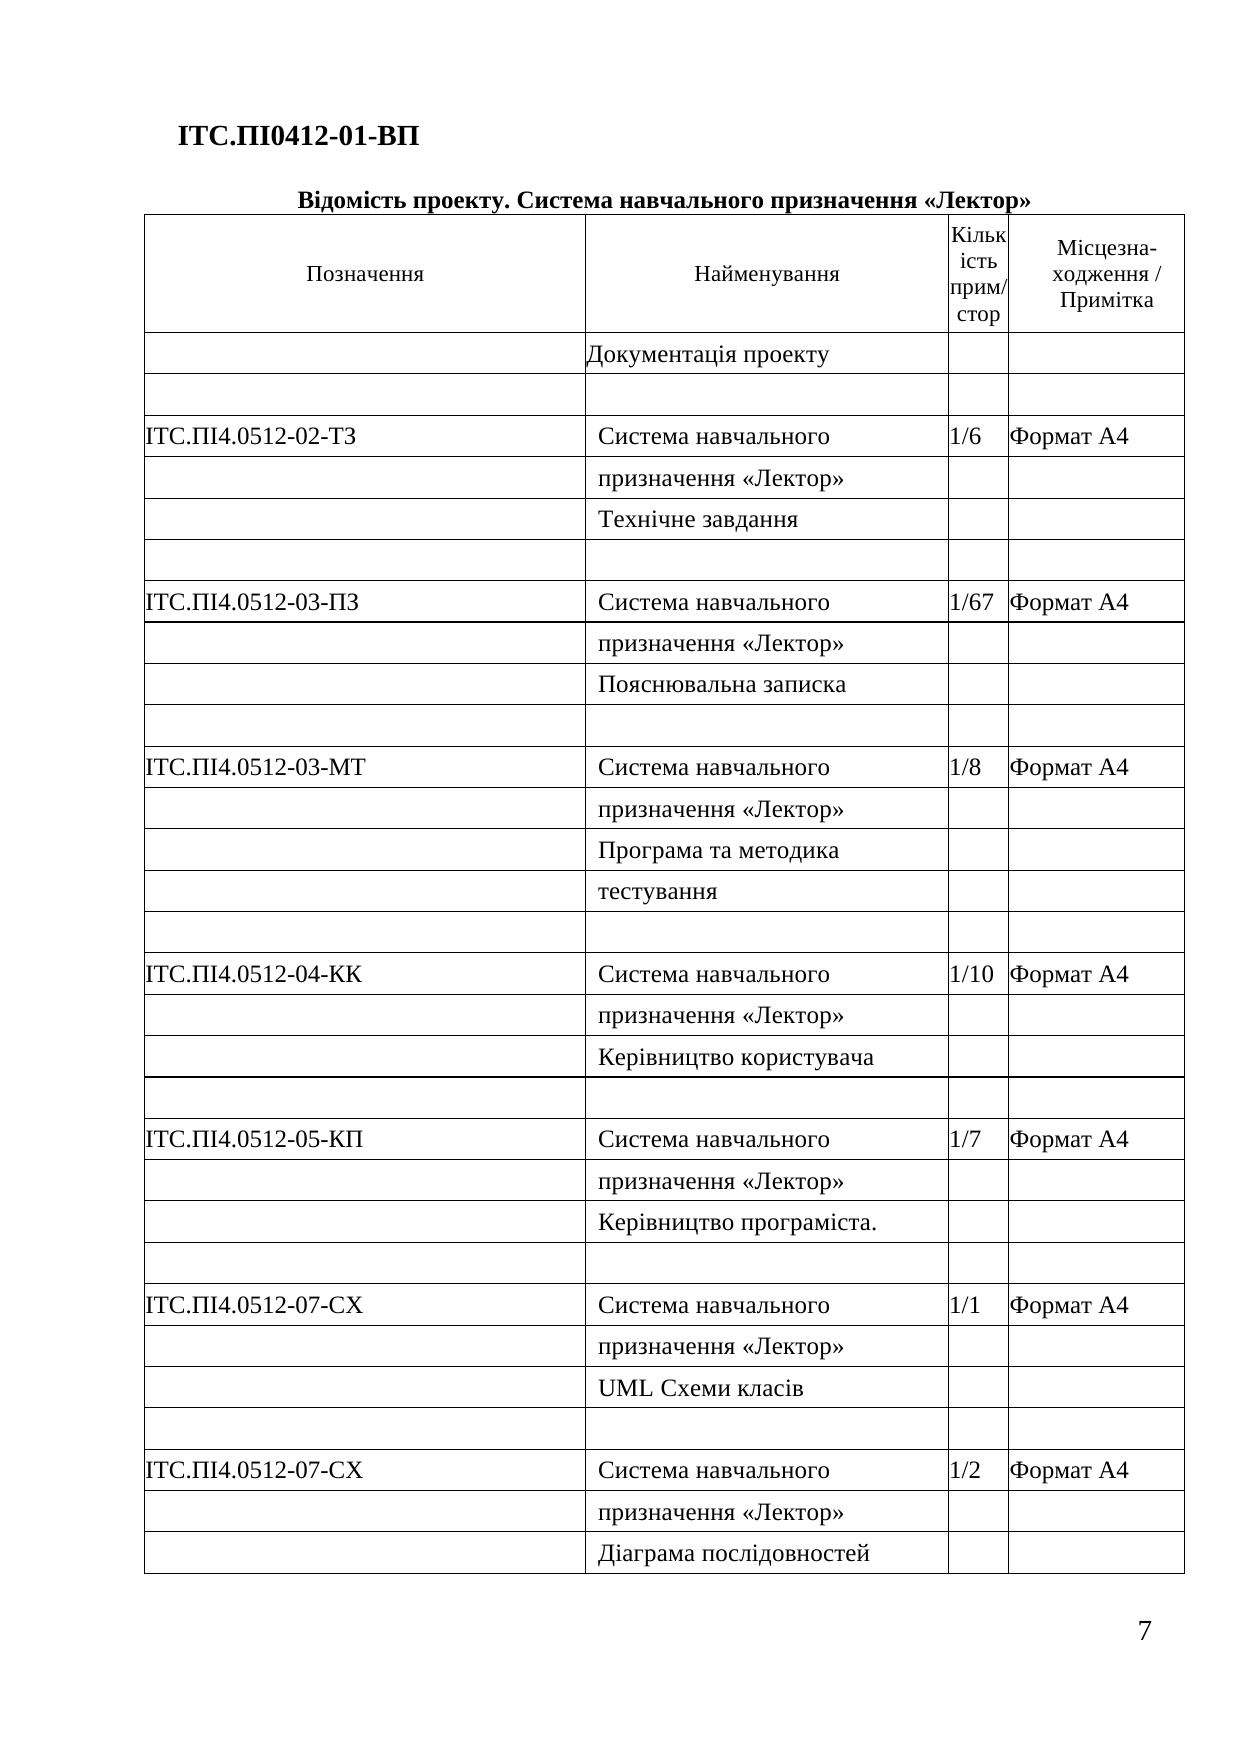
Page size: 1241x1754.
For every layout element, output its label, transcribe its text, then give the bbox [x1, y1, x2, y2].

table_cell [1009, 995, 1184, 1035]
table_cell 1/1 [949, 1284, 1008, 1324]
table_cell [145, 1367, 585, 1407]
table_cell [1009, 1367, 1184, 1407]
table_cell Система навчального [586, 1284, 948, 1324]
table_cell [1009, 457, 1184, 497]
table_cell [1009, 912, 1184, 952]
table_cell [1009, 1326, 1184, 1366]
table_cell [949, 1201, 1008, 1242]
table_cell [1009, 829, 1184, 869]
table_cell ІТС.ПІ4.0512-04-КК [145, 953, 585, 994]
table_cell призначення «Лектор» [586, 995, 948, 1035]
table_cell [145, 623, 585, 663]
table_cell [145, 333, 585, 373]
table_cell [145, 788, 585, 828]
table_cell [949, 1326, 1008, 1366]
table_cell [145, 374, 585, 415]
table_cell призначення «Лектор» [586, 623, 948, 663]
table_cell [145, 1201, 585, 1242]
table_cell [1009, 1491, 1184, 1531]
table_cell [1009, 705, 1184, 746]
table_cell [1009, 1201, 1184, 1242]
table_cell [949, 623, 1008, 663]
table_cell [145, 540, 585, 580]
table_cell Пояснювальна записка [586, 664, 948, 704]
table_cell [1009, 623, 1184, 663]
table_cell Система навчального [586, 581, 948, 621]
table_cell [949, 540, 1008, 580]
table_cell 1/67 [949, 581, 1008, 621]
table_header Кількість прим/стор [949, 215, 1008, 332]
table_cell [1009, 1078, 1184, 1118]
table_cell ІТС.ПІ4.0512-07-СХ [145, 1284, 585, 1324]
table_cell [949, 995, 1008, 1035]
table_cell [949, 871, 1008, 911]
table_cell тестування [586, 871, 948, 911]
table_cell [949, 664, 1008, 704]
table_cell [1009, 374, 1184, 415]
table_cell Формат А4 [1009, 581, 1184, 621]
text ІТС.ПІ0412-01-ВП [177, 118, 1152, 152]
table_cell призначення «Лектор» [586, 1160, 948, 1200]
table_cell Документація проекту [586, 333, 948, 373]
table_cell ІТС.ПІ4.0512-03-ПЗ [145, 581, 585, 621]
table_cell [1009, 499, 1184, 539]
table_cell [586, 1078, 948, 1118]
table_header Позначення [145, 215, 585, 332]
table_cell Формат А4 [1009, 953, 1184, 994]
table_cell Формат А4 [1009, 1119, 1184, 1159]
table_cell [1009, 1160, 1184, 1200]
table_cell [145, 829, 585, 869]
table_cell [145, 664, 585, 704]
table_cell 1/2 [949, 1450, 1008, 1490]
table_cell [145, 1408, 585, 1448]
table_cell ІТС.ПІ4.0512-07-СХ [145, 1450, 585, 1490]
table_cell 1/6 [949, 416, 1008, 456]
table_cell Формат А4 [1009, 1450, 1184, 1490]
table_cell [1009, 871, 1184, 911]
table_cell [145, 705, 585, 746]
table_cell [586, 1408, 948, 1448]
table_cell [949, 333, 1008, 373]
table_cell Формат А4 [1009, 416, 1184, 456]
table_cell [586, 540, 948, 580]
table_cell [1009, 1408, 1184, 1448]
table_cell [949, 1491, 1008, 1531]
table_cell [1009, 1532, 1184, 1573]
table_cell [1009, 788, 1184, 828]
table_cell [1009, 540, 1184, 580]
table_cell [949, 374, 1008, 415]
table_cell Технічне завдання [586, 499, 948, 539]
table_cell [949, 457, 1008, 497]
table_cell Формат А4 [1009, 747, 1184, 787]
table_cell [586, 705, 948, 746]
table_cell призначення «Лектор» [586, 457, 948, 497]
table_cell [145, 912, 585, 952]
table_cell Керівництво програміста. [586, 1201, 948, 1242]
table_cell [1009, 664, 1184, 704]
table_cell [1009, 1036, 1184, 1076]
table_cell 1/10 [949, 953, 1008, 994]
table_cell [949, 1243, 1008, 1283]
table_cell Система навчального [586, 416, 948, 456]
table_cell ІТС.ПІ4.0512-03-МТ [145, 747, 585, 787]
table_cell Система навчального [586, 747, 948, 787]
table_cell [586, 1243, 948, 1283]
table_cell [949, 1367, 1008, 1407]
table_cell [1009, 333, 1184, 373]
table_header Найменування [586, 215, 948, 332]
table_cell [145, 1036, 585, 1076]
table_cell [949, 1078, 1008, 1118]
table_cell 1/8 [949, 747, 1008, 787]
table_cell Формат А4 [1009, 1284, 1184, 1324]
table_cell [949, 499, 1008, 539]
table_cell призначення «Лектор» [586, 1326, 948, 1366]
table_cell ІТС.ПІ4.0512-02-ТЗ [145, 416, 585, 456]
table_cell [949, 1160, 1008, 1200]
table_cell [949, 912, 1008, 952]
table_cell [145, 1243, 585, 1283]
table_cell Система навчального [586, 953, 948, 994]
table_cell [1009, 1243, 1184, 1283]
table_cell [145, 1491, 585, 1531]
table_cell Керівництво користувача [586, 1036, 948, 1076]
table_cell [949, 705, 1008, 746]
table_cell призначення «Лектор» [586, 1491, 948, 1531]
table_cell 1/7 [949, 1119, 1008, 1159]
table_cell [949, 829, 1008, 869]
table_cell [949, 788, 1008, 828]
table_cell [949, 1036, 1008, 1076]
table_cell [145, 995, 585, 1035]
table_cell [145, 1532, 585, 1573]
table_cell [145, 1160, 585, 1200]
table_cell [145, 1078, 585, 1118]
table_cell Діаграма послідовностей [586, 1532, 948, 1573]
table_cell Система навчального [586, 1119, 948, 1159]
table_cell Система навчального [586, 1450, 948, 1490]
table_cell [145, 499, 585, 539]
text Відомість проекту. Система навчального призначення «Лектор» [177, 185, 1152, 214]
table_cell [145, 1326, 585, 1366]
table_cell [145, 871, 585, 911]
table_cell [586, 912, 948, 952]
table_cell призначення «Лектор» [586, 788, 948, 828]
table_cell Програма та методика [586, 829, 948, 869]
table_header Місцезнаходження / Примітка [1009, 215, 1184, 332]
table_cell UML Схеми класів [586, 1367, 948, 1407]
table_cell [145, 457, 585, 497]
table_cell ІТС.ПІ4.0512-05-КП [145, 1119, 585, 1159]
table_cell [586, 374, 948, 415]
table_cell [949, 1532, 1008, 1573]
table_cell [949, 1408, 1008, 1448]
